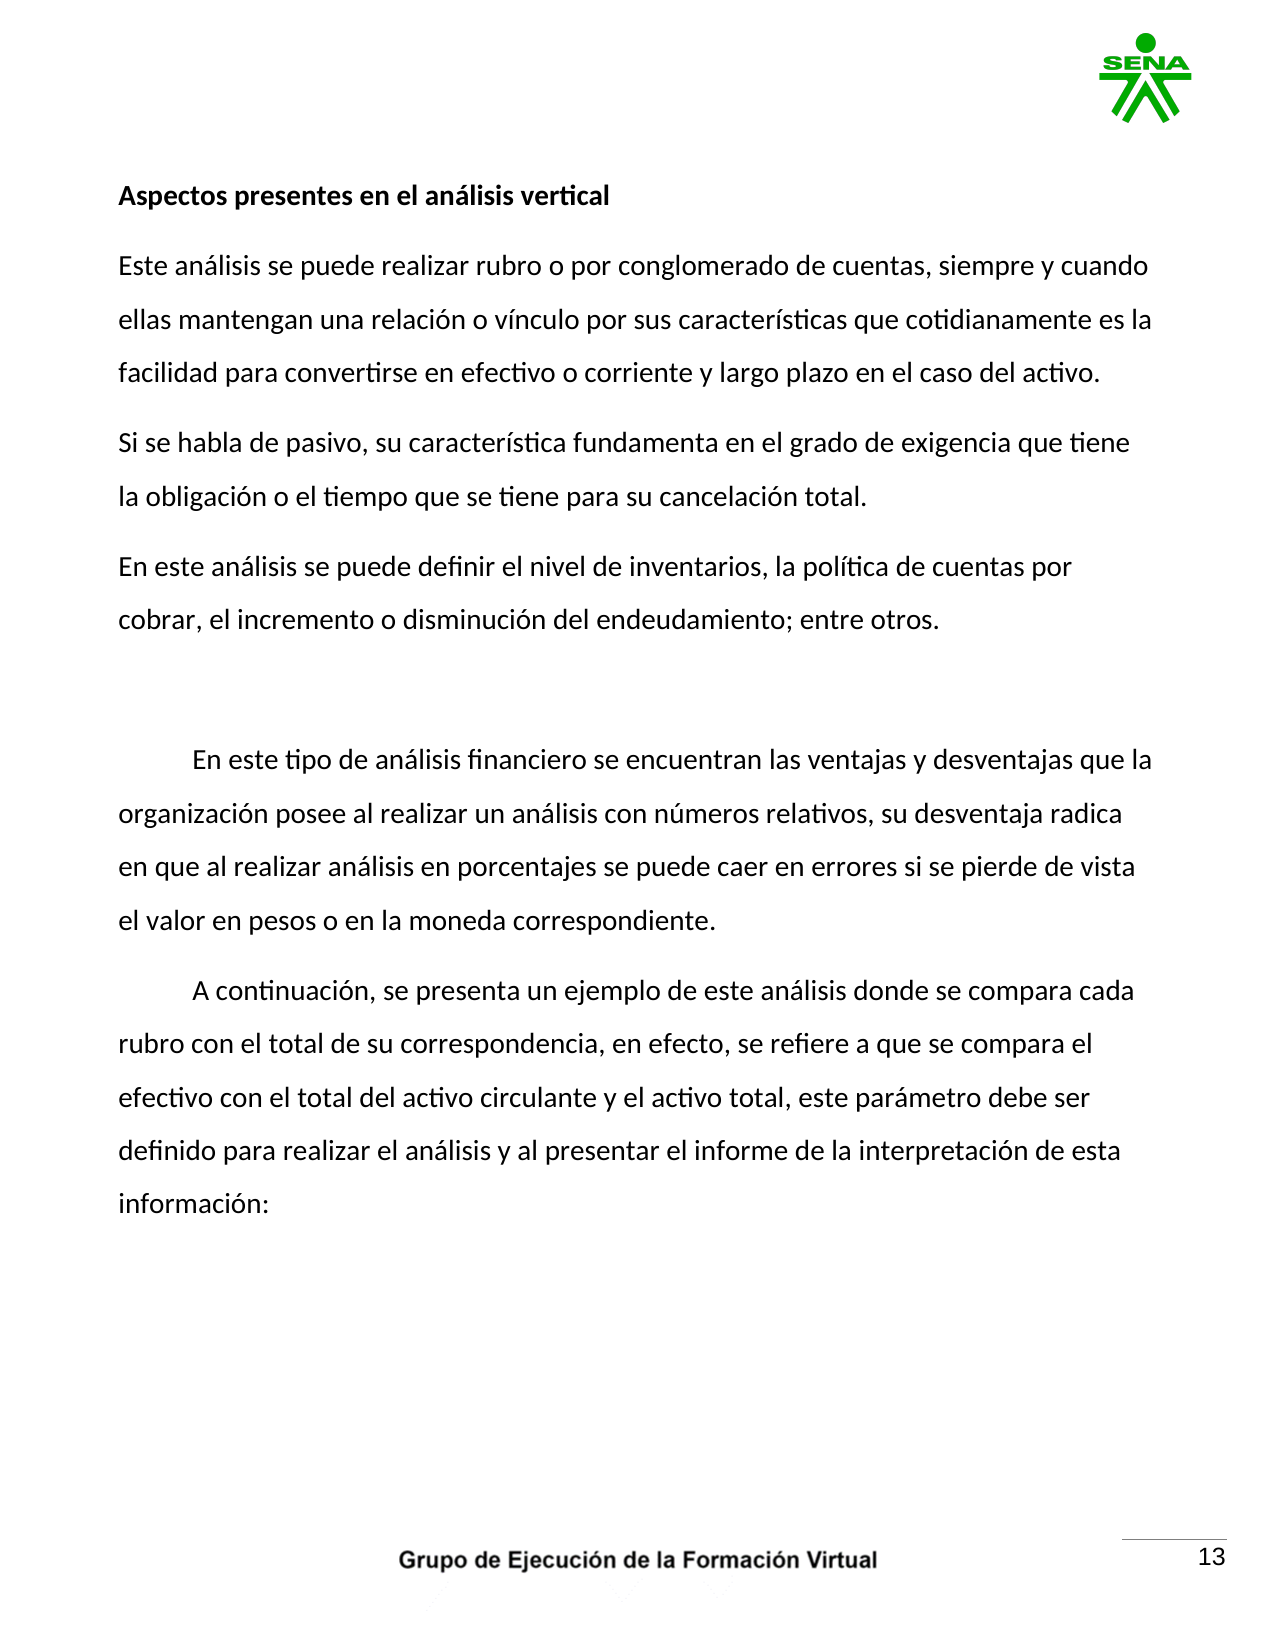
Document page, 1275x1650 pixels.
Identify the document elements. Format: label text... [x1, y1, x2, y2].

text A continuación, se presenta un ejemplo de este análisis donde se compara cada rubro con el total de su correspondencia, en efecto, se refiere a que se compara el efectivo con el total del activo circulante y el activo total, este parámetro debe ser definido para realizar el análisis y al presentar el informe de la interpretación de esta información: [118, 972, 1157, 1221]
picture [1099, 33, 1192, 123]
text Este análisis se puede realizar rubro o por conglomerado de cuentas, siempre y cuando ellas mantengan una relación o vínculo por sus características que cotidianamente es la facilidad para convertirse en efectivo o corriente y largo plazo en el caso del activo. [118, 247, 1157, 390]
text Si se habla de pasivo, su característica fundamenta en el grado de exigencia que tiene la obligación o el tiempo que se tiene para su cancelación total. [118, 424, 1157, 513]
picture [0, 1500, 1275, 1611]
text Aspectos presentes en el análisis vertical [118, 177, 1157, 213]
text En este tipo de análisis financiero se encuentran las ventajas y desventajas que la organización posee al realizar un análisis con números relativos, su desventaja radica en que al realizar análisis en porcentajes se puede caer en errores si se pierde de vista el valor en pesos o en la moneda correspondiente. [118, 741, 1157, 937]
text En este análisis se puede definir el nivel de inventarios, la política de cuentas por cobrar, el incremento o disminución del endeudamiento; entre otros. [118, 548, 1157, 637]
